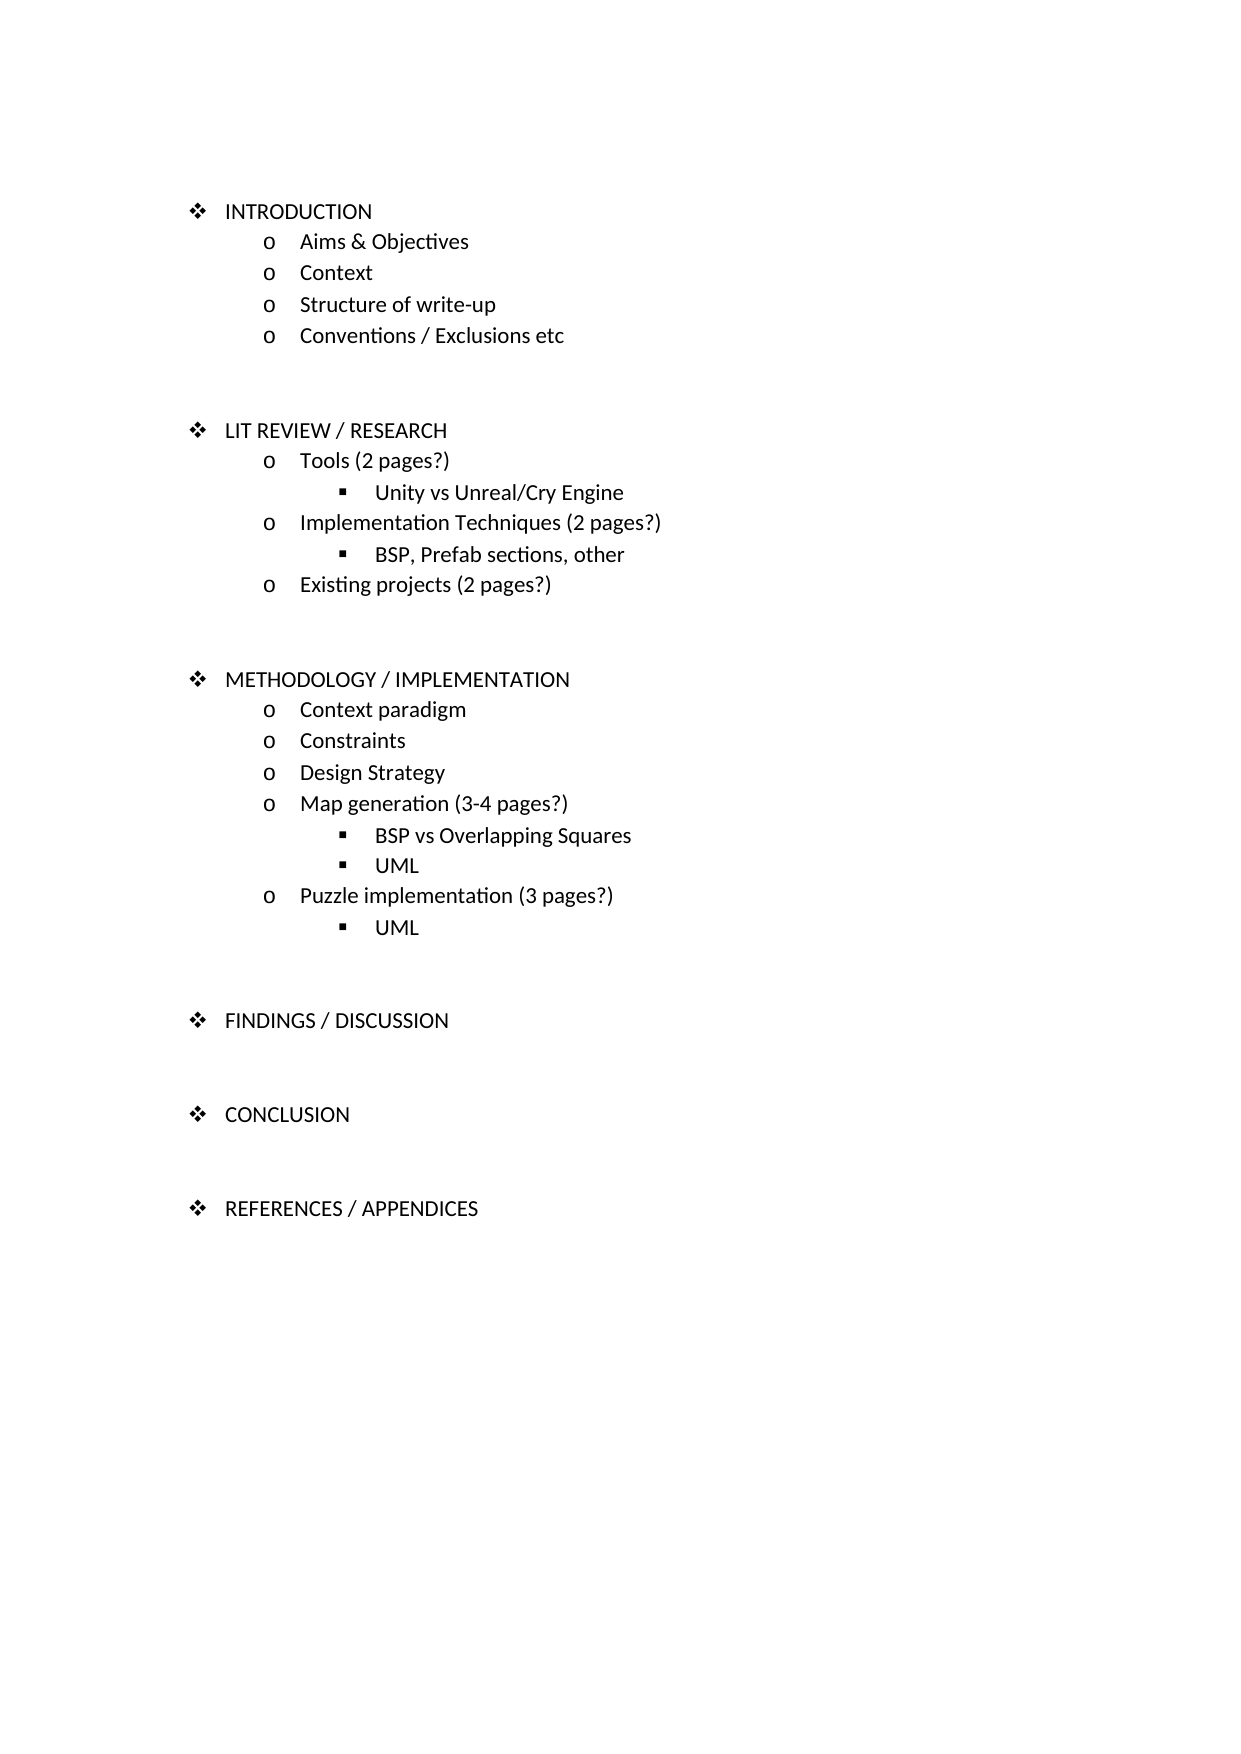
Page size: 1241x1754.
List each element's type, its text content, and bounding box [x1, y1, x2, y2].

list INTRODUCTION [187, 197, 1090, 225]
list Unity vs Unreal/Cry Engine [337, 478, 1090, 506]
list FINDINGS / DISCUSSION [187, 1007, 1090, 1035]
list Implementation Techniques (2 pages?) [262, 508, 1090, 537]
list UML [337, 913, 1090, 941]
list BSP vs Overlapping Squares [337, 821, 1090, 849]
list Map generation (3-4 pages?) [262, 789, 1090, 819]
list Existing projects (2 pages?) [262, 570, 1090, 599]
list REFERENCES / APPENDICES [187, 1194, 1090, 1222]
list LIT REVIEW / RESEARCH [187, 416, 1090, 444]
list Context paradigm [262, 695, 1090, 724]
list UML [337, 851, 1090, 879]
list CONCLUSION [187, 1100, 1090, 1128]
list Conventions / Exclusions etc [262, 321, 1090, 351]
list Constraints [262, 727, 1090, 756]
list Tools (2 pages?) [262, 447, 1090, 476]
list Design Strategy [262, 758, 1090, 787]
list BSP, Prefab sections, other [337, 540, 1090, 568]
list Puzzle implementation (3 pages?) [262, 881, 1090, 911]
list Aims & Objectives [262, 227, 1090, 256]
list Context [262, 258, 1090, 288]
list Structure of write-up [262, 290, 1090, 319]
list METHODOLOGY / IMPLEMENTATION [187, 665, 1090, 693]
